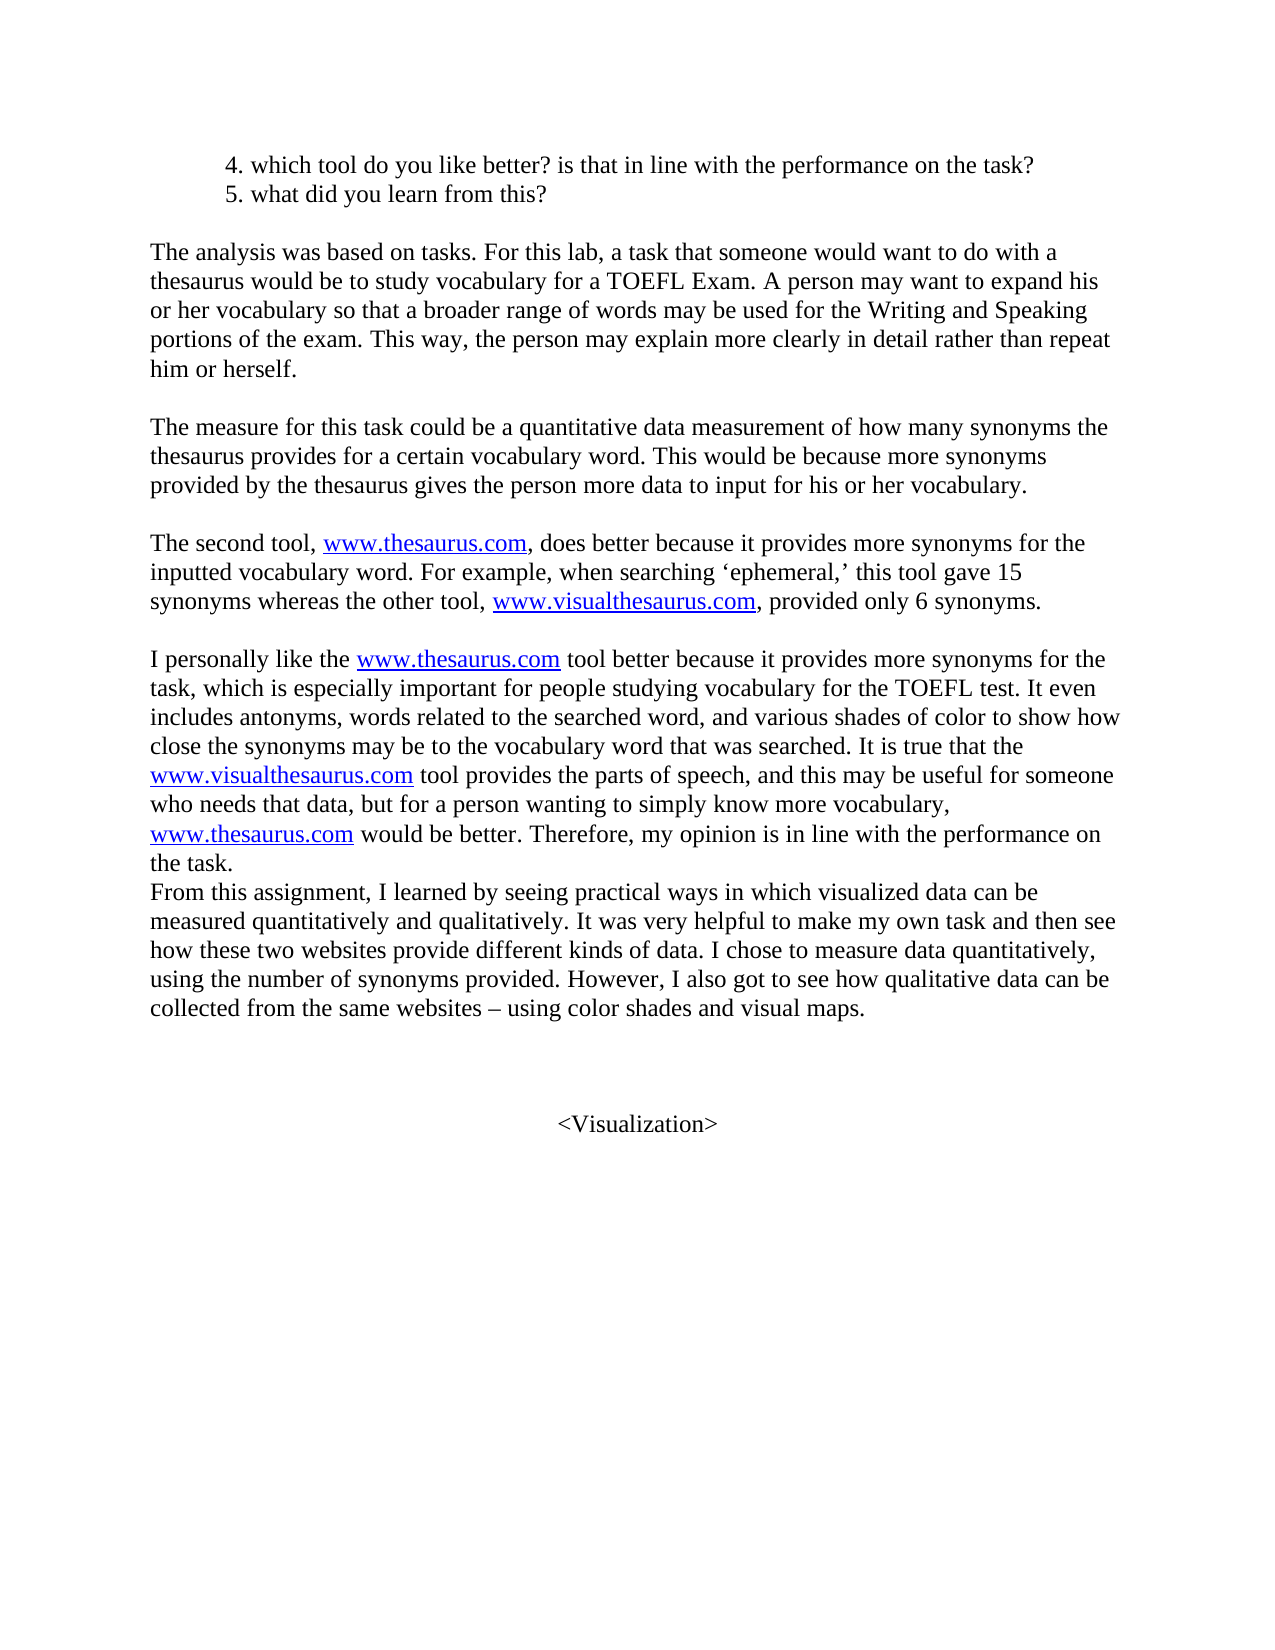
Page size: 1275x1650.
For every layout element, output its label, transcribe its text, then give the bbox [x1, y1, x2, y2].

text The second tool, www.thesaurus.com, does better because it provides more synonyms for the inputted vocabulary word. For example, when searching ‘ephemeral,’ this tool gave 15 synonyms whereas the other tool, www.visualthesaurus.com, provided only 6 synonyms. [150, 528, 1125, 615]
text The measure for this task could be a quantitative data measurement of how many synonyms the thesaurus provides for a certain vocabulary word. This would be because more synonyms provided by the thesaurus gives the person more data to input for his or her vocabulary. [150, 412, 1125, 499]
text <Visualization> [150, 1109, 1125, 1138]
text From this assignment, I learned by seeing practical ways in which visualized data can be measured quantitatively and qualitatively. It was very helpful to make my own task and then see how these two websites provide different kinds of data. I chose to measure data quantitatively, using the number of synonyms provided. However, I also got to see how qualitative data can be collected from the same websites – using color shades and visual maps. [150, 877, 1125, 1022]
text The analysis was based on tasks. For this lab, a task that someone would want to do with a thesaurus would be to study vocabulary for a TOEFL Exam. A person may want to expand his or her vocabulary so that a broader range of words may be used for the Writing and Speaking portions of the exam. This way, the person may explain more clearly in detail rather than repeat him or herself. [150, 237, 1125, 382]
text 5. what did you learn from this? [150, 179, 1125, 208]
text I personally like the www.thesaurus.com tool better because it provides more synonyms for the task, which is especially important for people studying vocabulary for the TOEFL test. It even includes antonyms, words related to the searched word, and various shades of color to show how close the synonyms may be to the vocabulary word that was searched. It is true that the www.visualthesaurus.com tool provides the parts of speech, and this may be useful for someone who needs that data, but for a person wanting to simply know more vocabulary, www.thesaurus.com would be better. Therefore, my opinion is in line with the performance on the task. [150, 644, 1125, 877]
text 4. which tool do you like better? is that in line with the performance on the task? [150, 150, 1125, 179]
